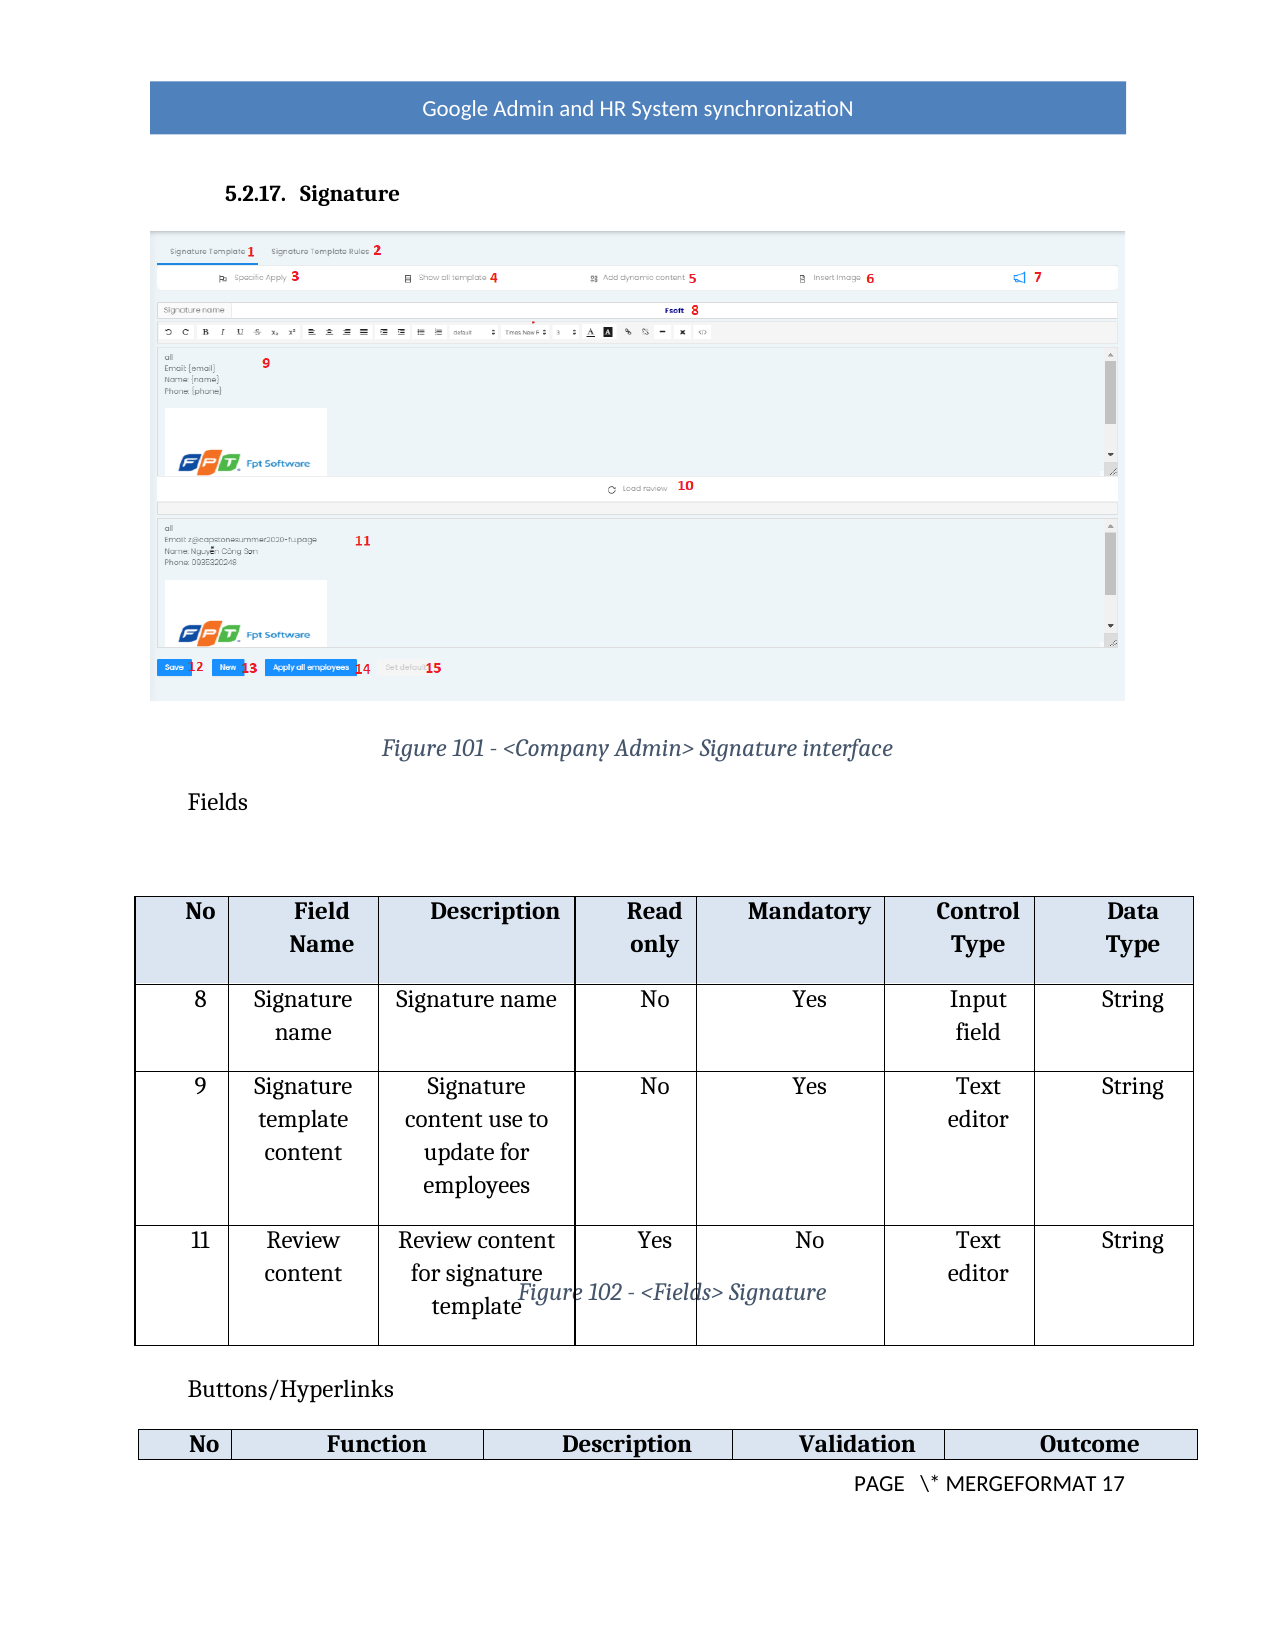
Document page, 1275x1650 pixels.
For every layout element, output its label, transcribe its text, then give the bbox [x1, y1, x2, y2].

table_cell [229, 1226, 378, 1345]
text Figure 101 - <Company Admin> Signature interface [150, 734, 1125, 763]
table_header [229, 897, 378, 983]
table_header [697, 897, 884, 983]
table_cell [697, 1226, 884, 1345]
text Buttons/Hyperlinks [187, 1346, 1125, 1404]
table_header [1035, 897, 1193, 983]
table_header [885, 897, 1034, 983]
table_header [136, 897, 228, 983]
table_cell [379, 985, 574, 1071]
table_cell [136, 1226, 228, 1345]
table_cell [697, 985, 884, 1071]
text Fields [187, 788, 1125, 817]
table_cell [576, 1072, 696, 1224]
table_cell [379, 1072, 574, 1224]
picture [150, 231, 1125, 701]
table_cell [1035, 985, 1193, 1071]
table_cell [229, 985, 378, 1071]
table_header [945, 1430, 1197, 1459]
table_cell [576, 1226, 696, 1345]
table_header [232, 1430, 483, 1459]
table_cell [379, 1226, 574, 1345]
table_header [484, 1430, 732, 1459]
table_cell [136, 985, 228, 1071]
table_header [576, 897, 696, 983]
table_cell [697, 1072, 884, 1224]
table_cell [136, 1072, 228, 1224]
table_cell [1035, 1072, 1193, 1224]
subtitle Signature [225, 181, 1125, 207]
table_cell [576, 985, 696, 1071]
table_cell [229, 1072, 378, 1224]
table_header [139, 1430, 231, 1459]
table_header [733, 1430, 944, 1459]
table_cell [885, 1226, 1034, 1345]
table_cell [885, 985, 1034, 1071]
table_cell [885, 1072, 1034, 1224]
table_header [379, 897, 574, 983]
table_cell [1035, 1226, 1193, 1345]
